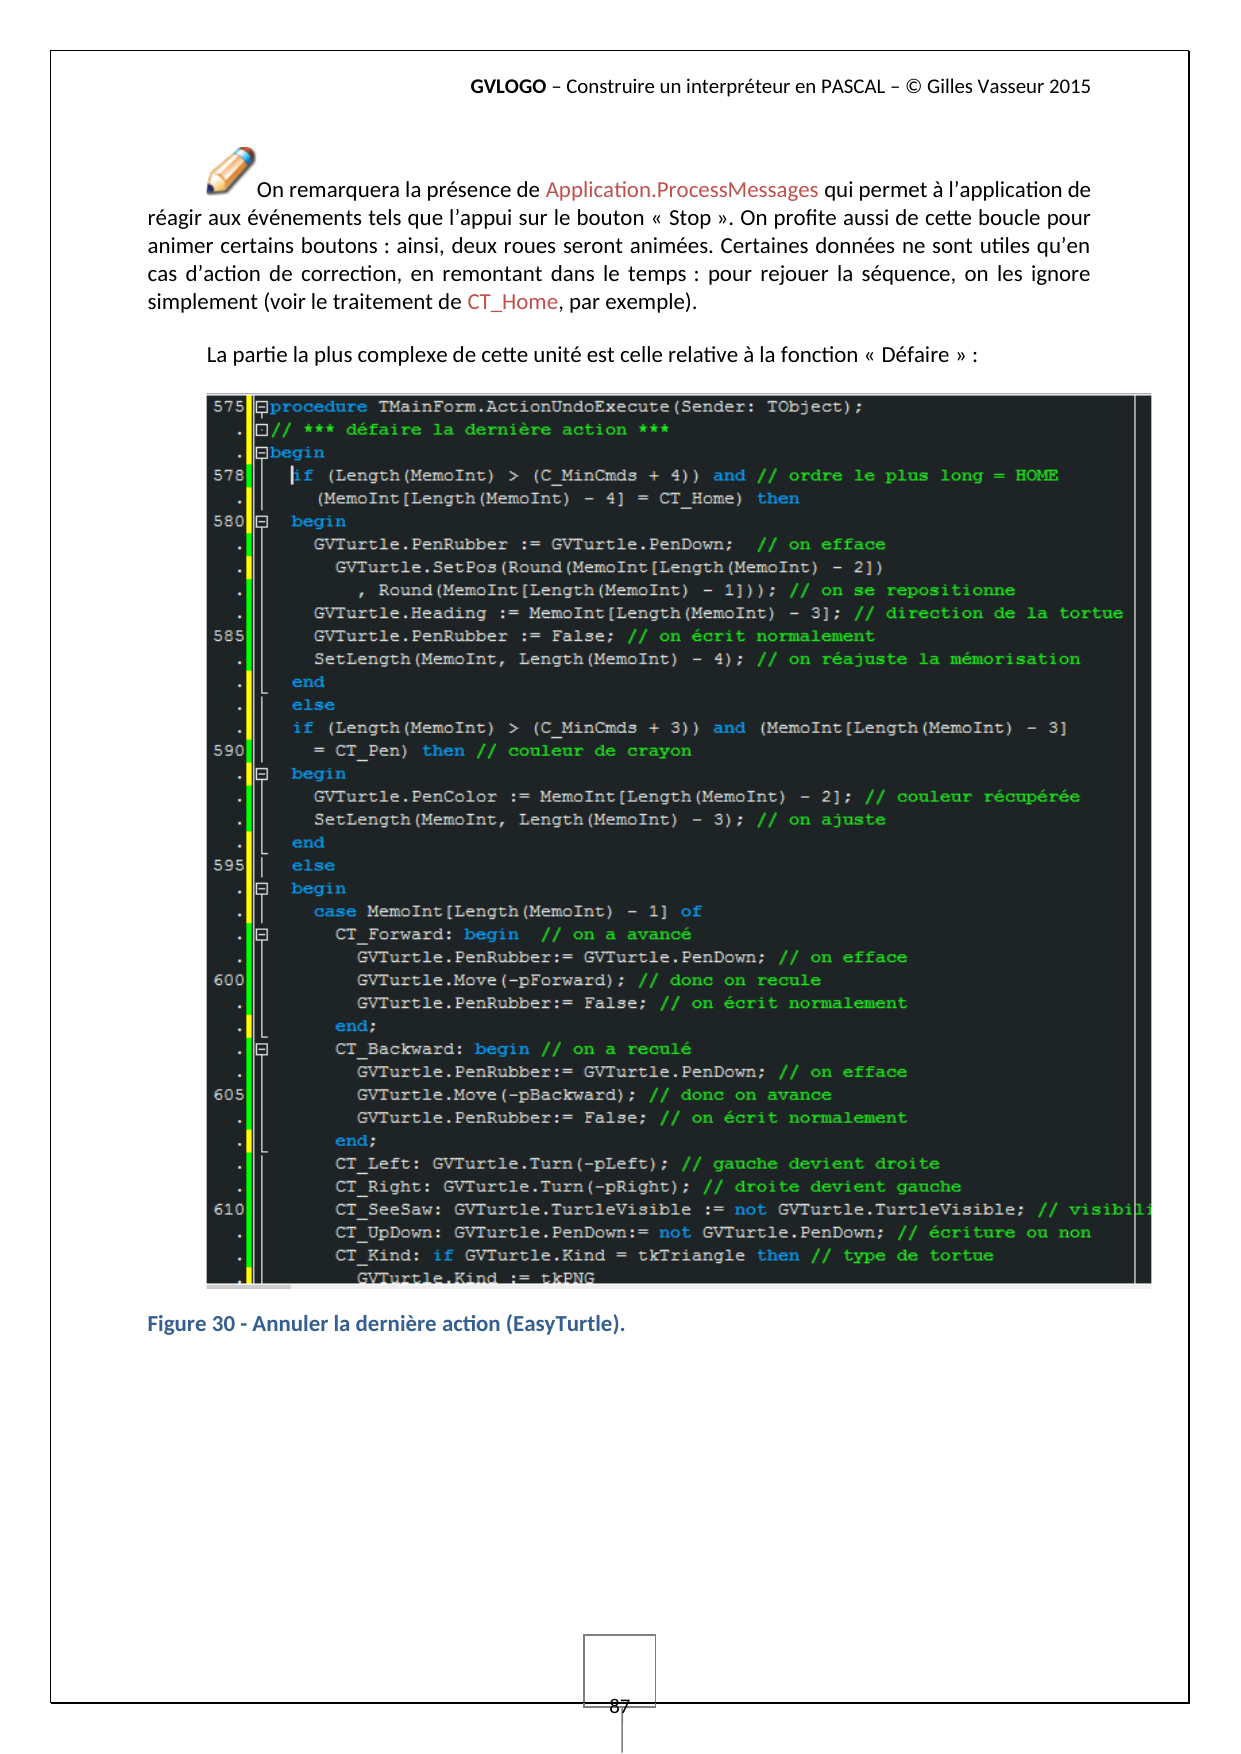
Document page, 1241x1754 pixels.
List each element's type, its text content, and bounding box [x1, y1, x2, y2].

picture [206, 393, 1152, 1289]
text La partie la plus complexe de cette unité est celle relative à la fonction « Défaire » : [147, 340, 1092, 368]
picture [206, 147, 257, 198]
text On remarquera la présence de Application.ProcessMessages qui permet à l’application de réagir aux événements tels que l’appui sur le bouton « Stop ». On profite aussi de cette boucle pour animer certains boutons : ainsi, deux roues seront animées. Certaines données ne sont utiles qu’en cas d’action de correction, en remontant dans le temps : pour rejouer la séquence, on les ignore simplement (voir le traitement de CT_Home, par exemple). [147, 148, 1092, 315]
